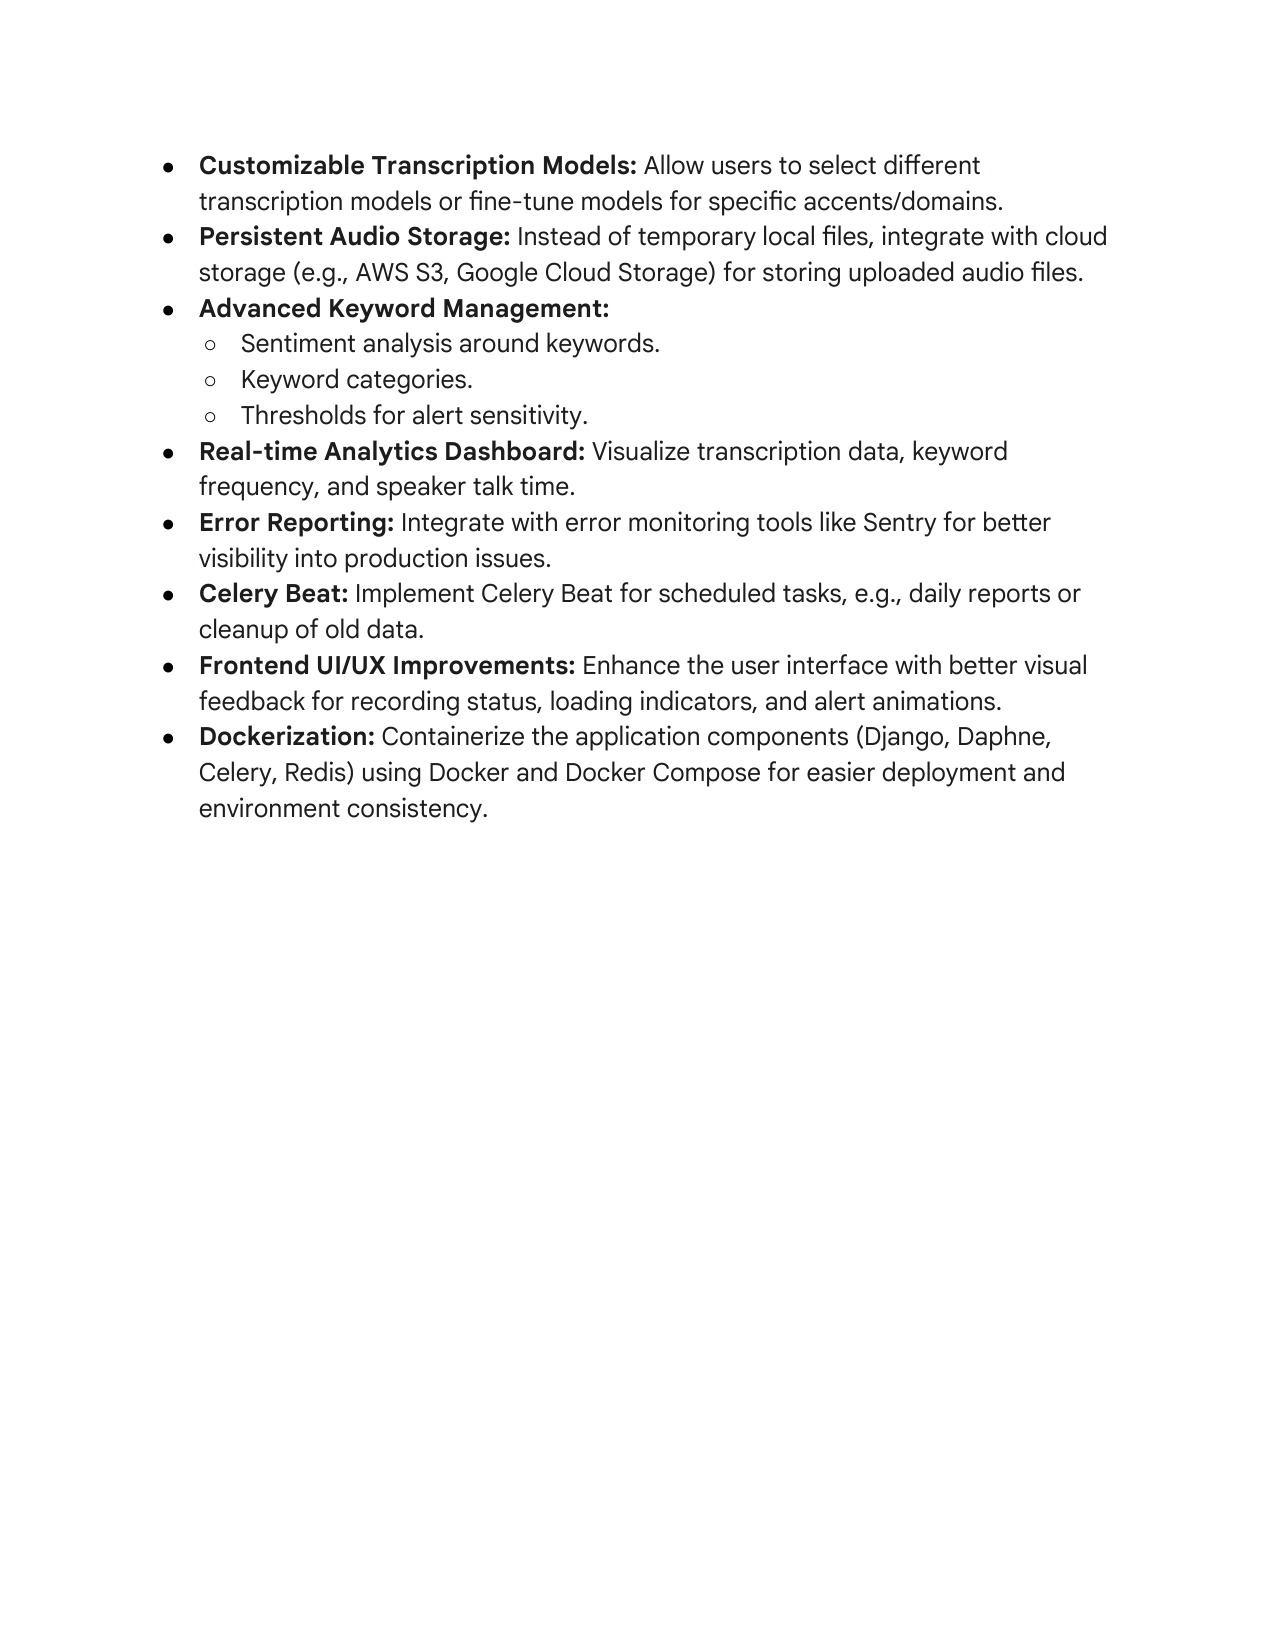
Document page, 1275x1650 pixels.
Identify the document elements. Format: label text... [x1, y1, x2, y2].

list Celery Beat: Implement Celery Beat for scheduled tasks, e.g., daily reports or cleanup of old data. [161, 579, 1125, 646]
list Thresholds for alert sensitivity. [203, 400, 1125, 431]
list Frontend UI/UX Improvements: Enhance the user interface with better visual feedback for recording status, loading indicators, and alert animations. [161, 650, 1125, 717]
list Advanced Keyword Management: [161, 293, 1125, 324]
list Real-time Analytics Dashboard: Visualize transcription data, keyword frequency, and speaker talk time. [161, 436, 1125, 503]
list Customizable Transcription Models: Allow users to select different transcription models or fine-tune models for specific accents/domains. [161, 150, 1125, 217]
list Dockerization: Containerize the application components (Django, Daphne, Celery, Redis) using Docker and Docker Compose for easier deployment and environment consistency. [161, 722, 1125, 824]
list Error Reporting: Integrate with error monitoring tools like Sentry for better visibility into production issues. [161, 507, 1125, 574]
list Sentiment analysis around keywords. [203, 329, 1125, 360]
list Keyword categories. [203, 364, 1125, 396]
list Persistent Audio Storage: Instead of temporary local files, integrate with cloud storage (e.g., AWS S3, Google Cloud Storage) for storing uploaded audio files. [161, 221, 1125, 288]
